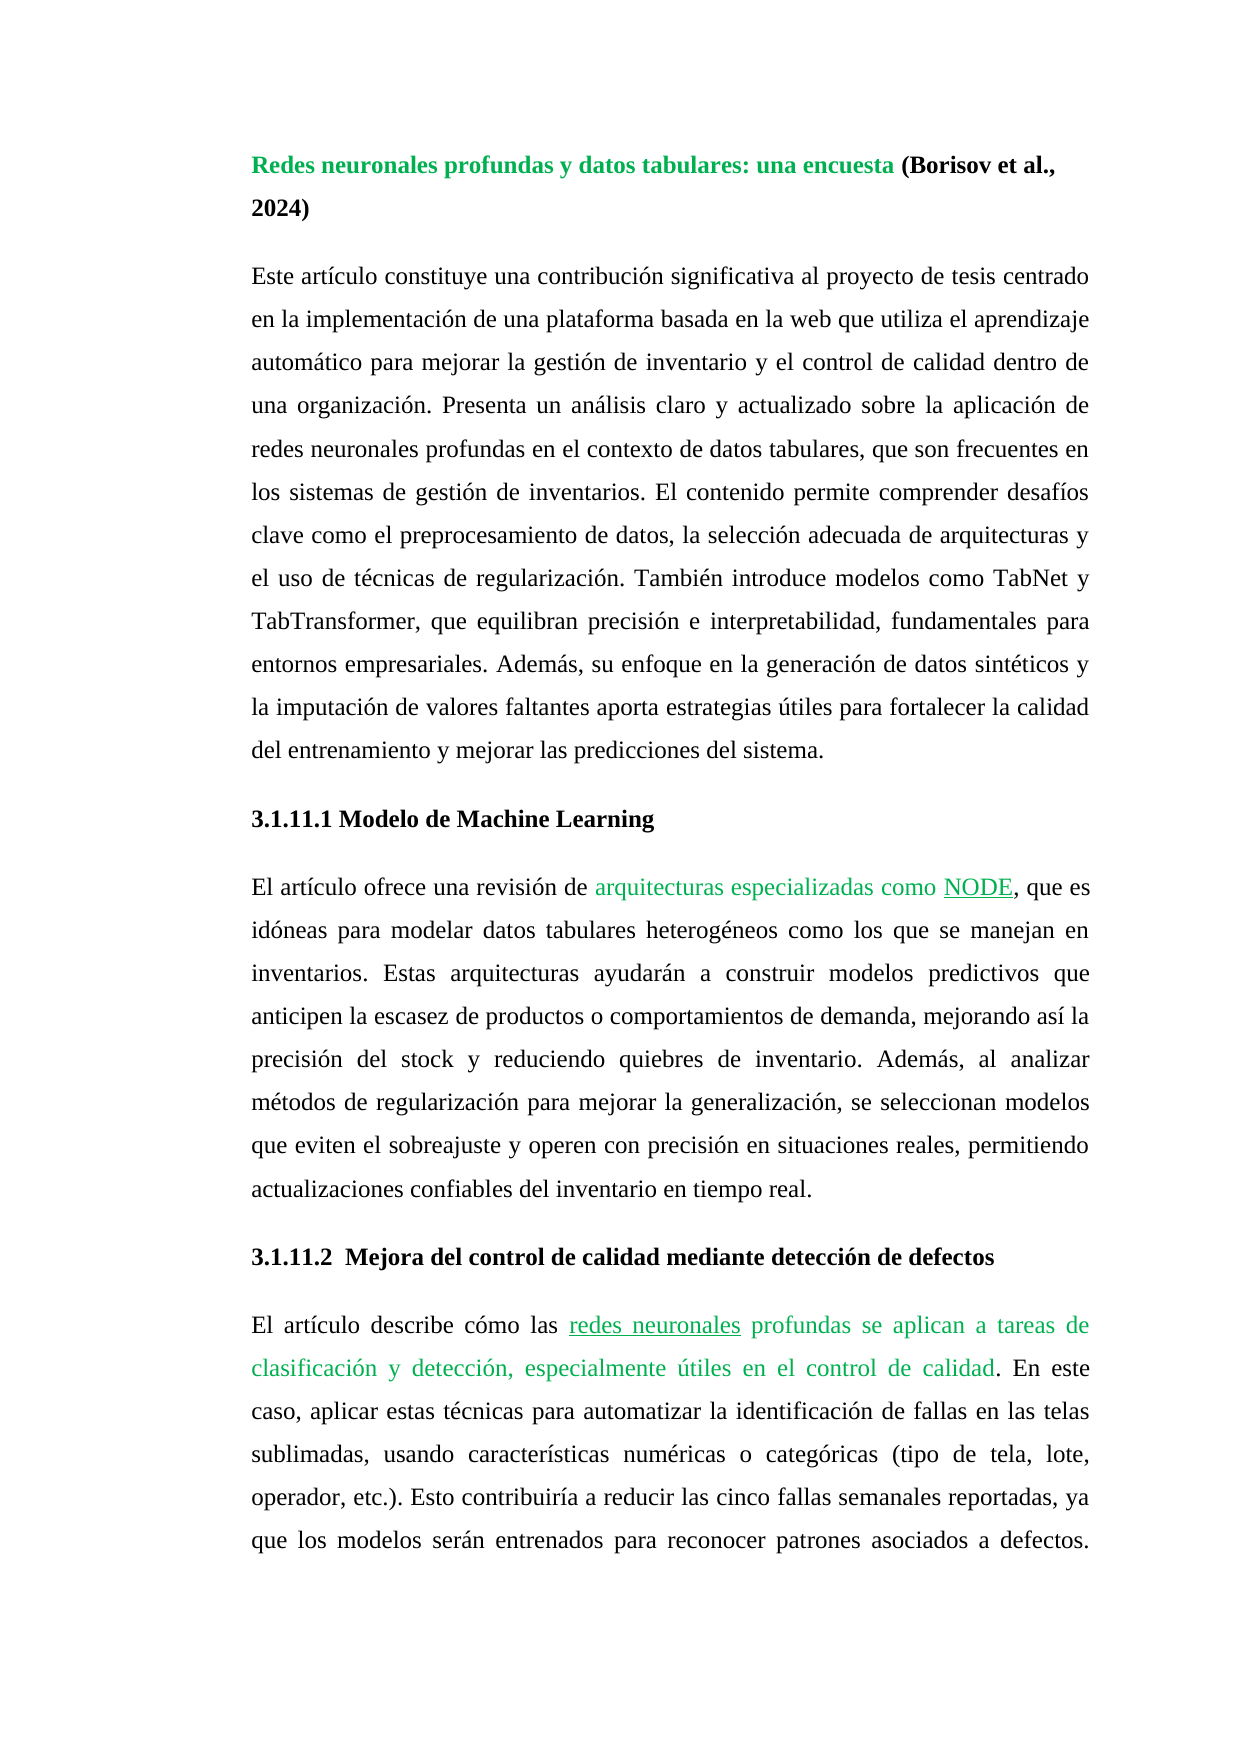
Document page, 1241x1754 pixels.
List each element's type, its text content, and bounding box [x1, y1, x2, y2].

text 3.1.11.2 Mejora del control de calidad mediante detección de defectos [251, 1242, 1090, 1271]
text Redes neuronales profundas y datos tabulares: una encuesta (Borisov et al., 2024) [251, 150, 1090, 222]
text Este artículo constituye una contribución significativa al proyecto de tesis centrado en la implementación de una plataforma basada en la web que utiliza el aprendizaje automático para mejorar la gestión de inventario y el control de calidad dentro de una organización. Presenta un análisis claro y actualizado sobre la aplicación de redes neuronales profundas en el contexto de datos tabulares, que son frecuentes en los sistemas de gestión de inventarios. El contenido permite comprender desafíos clave como el preprocesamiento de datos, la selección adecuada de arquitecturas y el uso de técnicas de regularización. También introduce modelos como TabNet y TabTransformer, que equilibran precisión e interpretabilidad, fundamentales para entornos empresariales. Además, su enfoque en la generación de datos sintéticos y la imputación de valores faltantes aporta estrategias útiles para fortalecer la calidad del entrenamiento y mejorar las predicciones del sistema. [251, 261, 1090, 764]
text El artículo ofrece una revisión de arquitecturas especializadas como NODE, que es idóneas para modelar datos tabulares heterogéneos como los que se manejan en inventarios. Estas arquitecturas ayudarán a construir modelos predictivos que anticipen la escasez de productos o comportamientos de demanda, mejorando así la precisión del stock y reduciendo quiebres de inventario. Además, al analizar métodos de regularización para mejorar la generalización, se seleccionan modelos que eviten el sobreajuste y operen con precisión en situaciones reales, permitiendo actualizaciones confiables del inventario en tiempo real. [251, 872, 1090, 1202]
text 3.1.11.1 Modelo de Machine Learning [251, 804, 1090, 832]
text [251, 1310, 1090, 1554]
